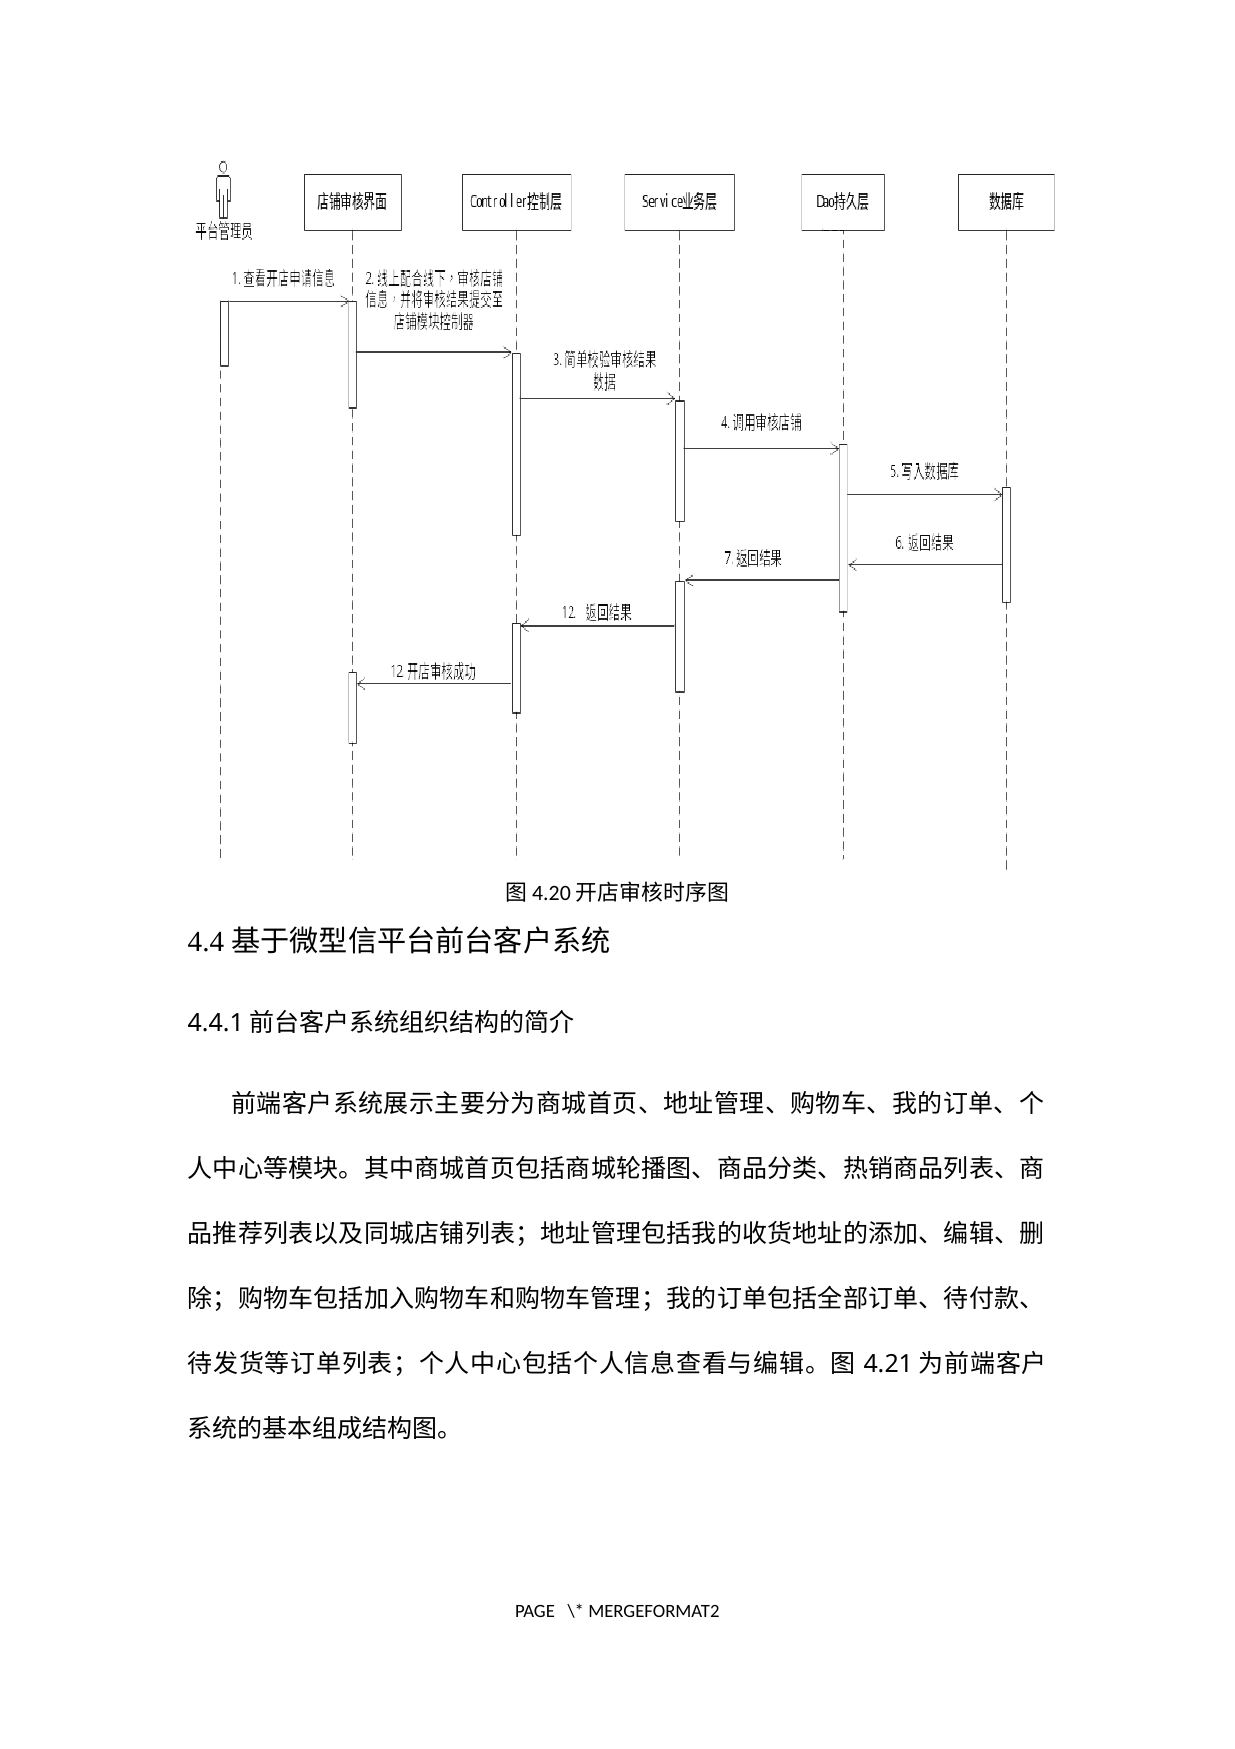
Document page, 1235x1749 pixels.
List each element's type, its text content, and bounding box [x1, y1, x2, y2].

text 4.4.1前台客户系统组织结构的简介 [187, 988, 1047, 1053]
text 4.4 基于微型信平台前台客户系统 [187, 907, 1047, 972]
text 图4.20 开店审核时序图 [187, 159, 1047, 907]
text 前端客户系统展示主要分为商城首页、地址管理、购物车、我的订单、个人中心等模块。其中商城首页包括商城轮播图、商品分类、热销商品列表、商品推荐列表以及同城店铺列表；地址管理包括我的收货地址的添加、编辑、删除；购物车包括加入购物车和购物车管理；我的订单包括全部订单、待付款、待发货等订单列表；个人中心包括个人信息查看与编辑。图4.21为前端客户系统的基本组成结构图。 [187, 1069, 1047, 1459]
